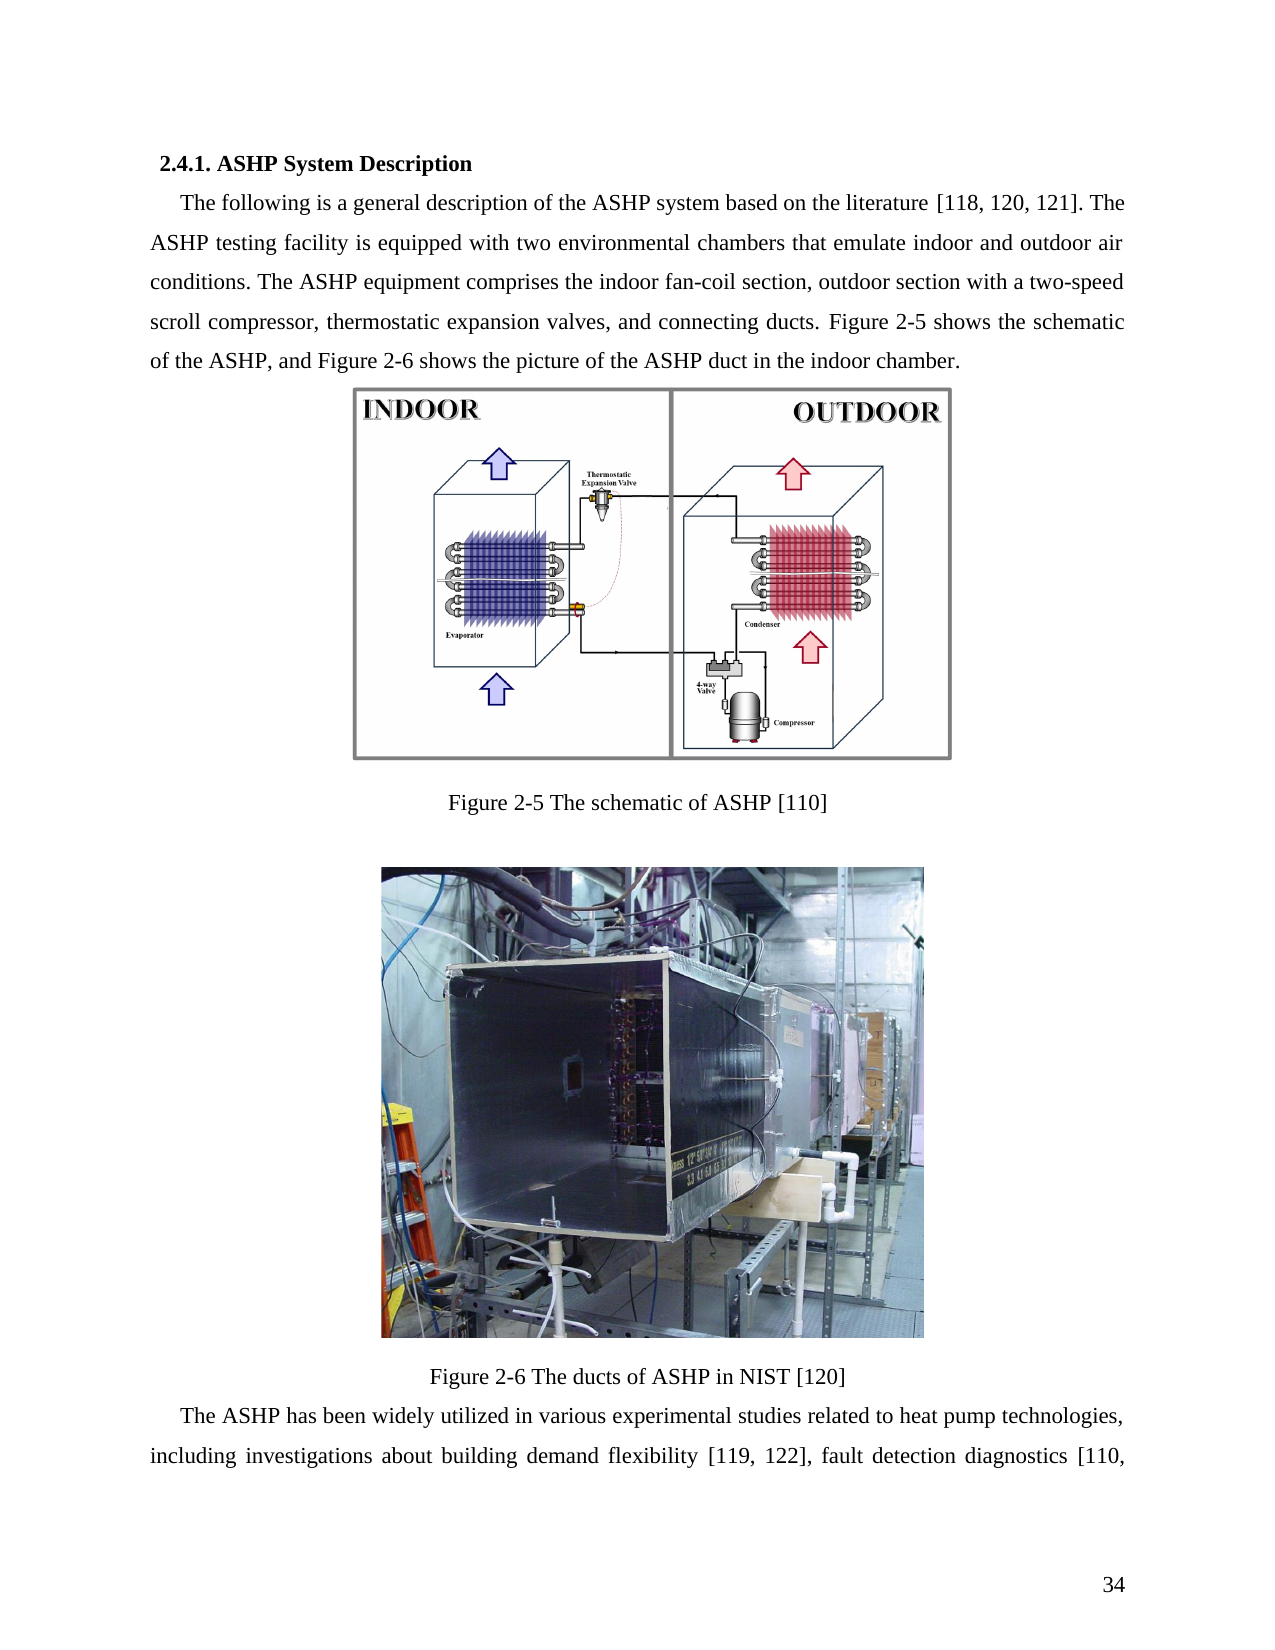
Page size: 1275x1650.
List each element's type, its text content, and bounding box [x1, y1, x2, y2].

picture [381, 867, 924, 1338]
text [150, 1402, 1125, 1468]
picture [350, 386, 955, 763]
subtitle ASHP System Description [159, 150, 1125, 176]
